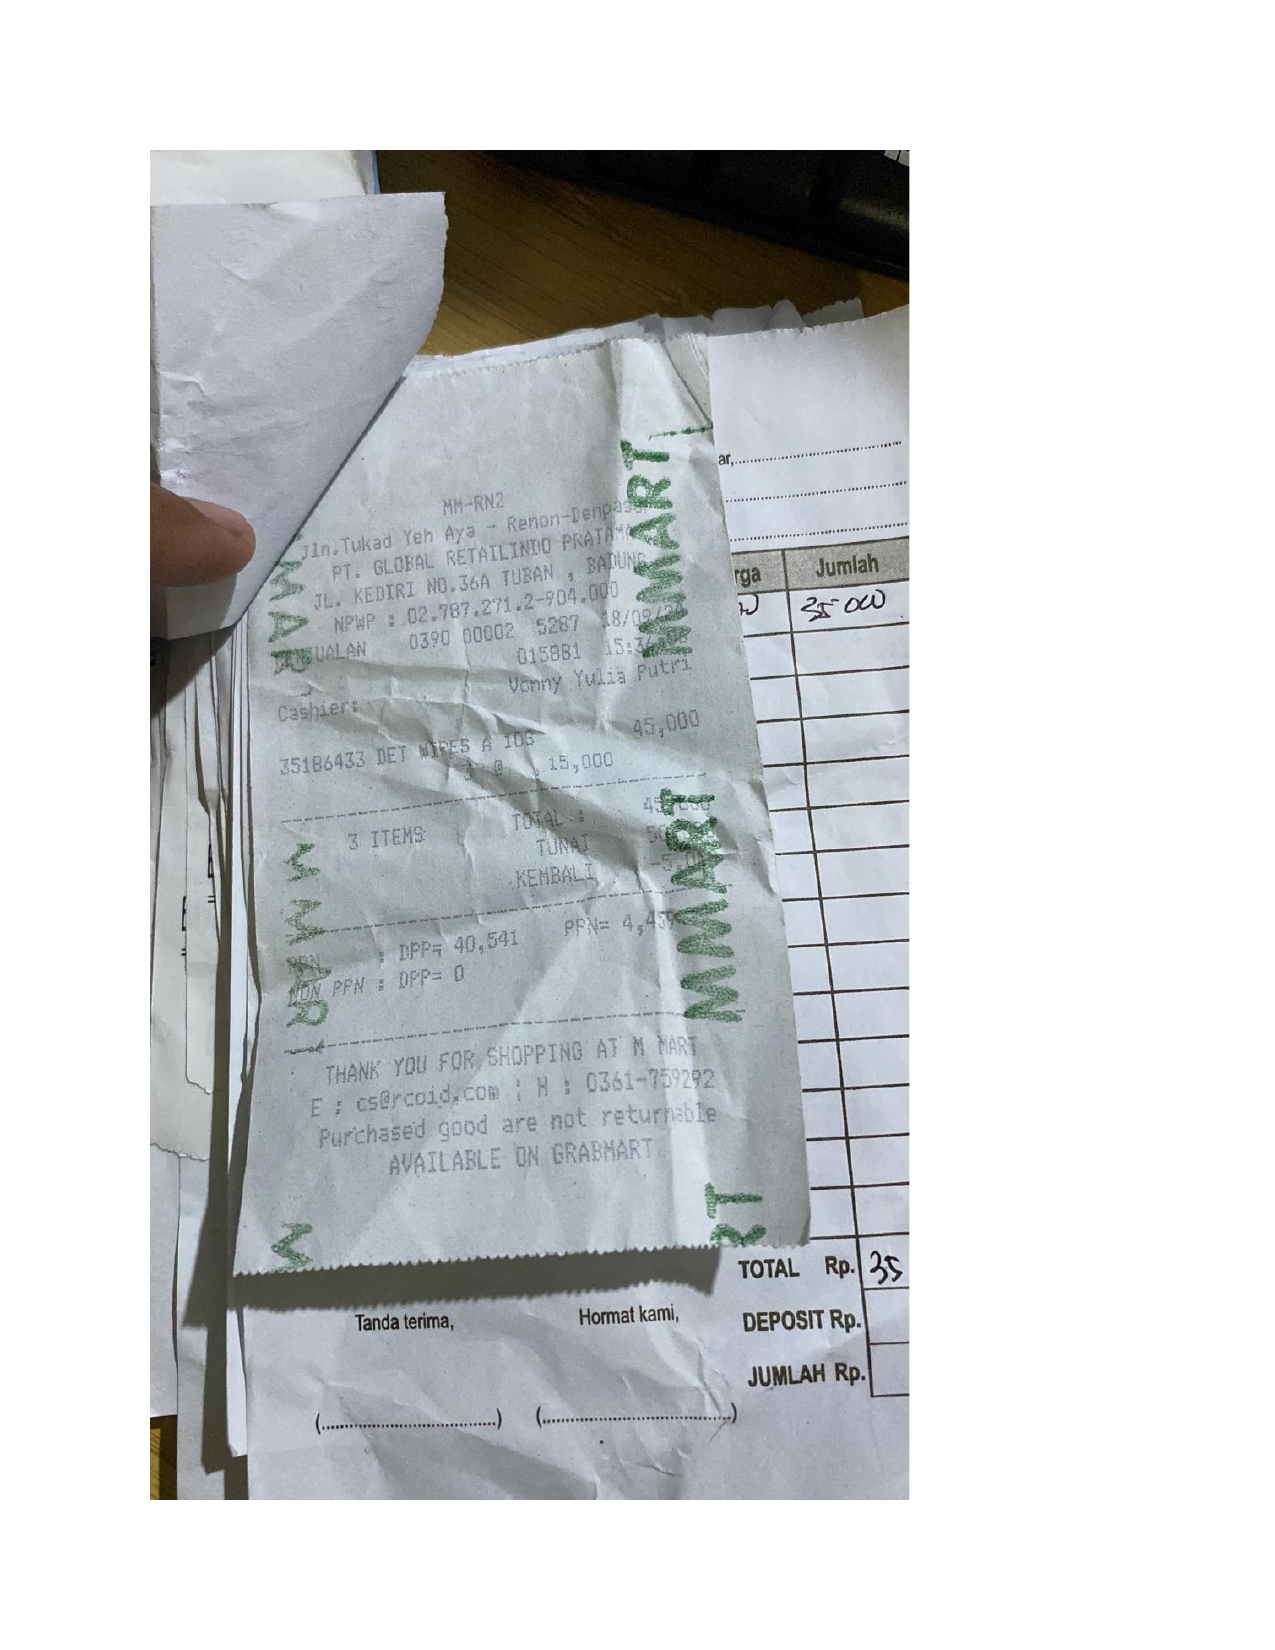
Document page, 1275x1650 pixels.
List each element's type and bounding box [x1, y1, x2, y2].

picture [150, 150, 910, 1500]
